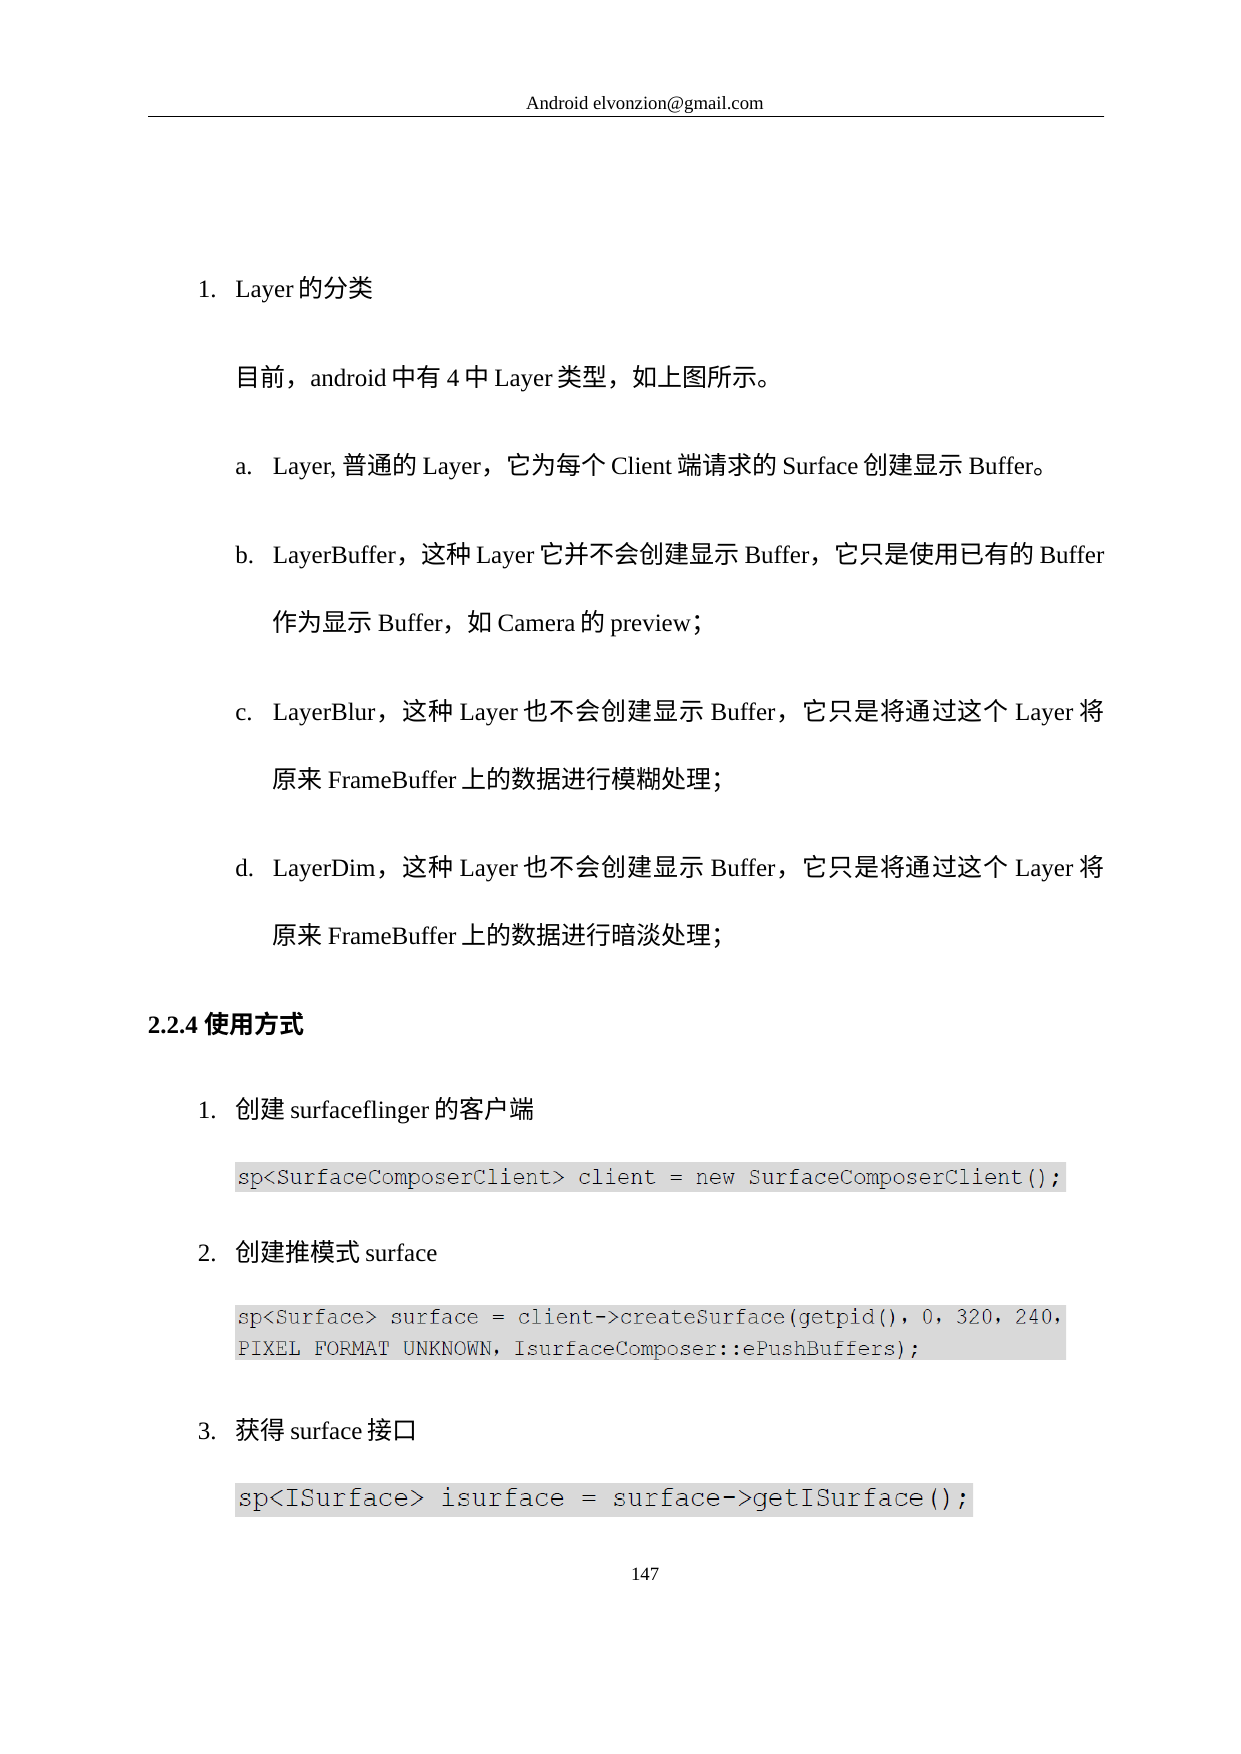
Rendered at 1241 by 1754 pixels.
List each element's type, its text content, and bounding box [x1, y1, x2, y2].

text 目前，android中有4中Layer类型，如上图所示。 [198, 341, 1104, 409]
list LayerBlur，这种Layer也不会创建显示Buffer，它只是将通过这个Layer将原来FrameBuffer上的数据进行模糊处理； [235, 675, 1104, 811]
list Layer的分类 [198, 252, 1104, 320]
list LayerDim，这种Layer也不会创建显示Buffer，它只是将通过这个Layer将原来FrameBuffer上的数据进行暗淡处理； [235, 832, 1104, 968]
list LayerBuffer，这种Layer它并不会创建显示Buffer，它只是使用已有的Buffer作为显示Buffer，如Camera的preview； [235, 519, 1104, 654]
list 创建surfaceflinger的客户端 [198, 1073, 1104, 1141]
list 创建推模式surface [198, 1217, 1104, 1285]
list 获得surface接口 [198, 1394, 1104, 1462]
list Layer, 普通的Layer，它为每个Client端请求的Surface创建显示Buffer。 [235, 430, 1104, 498]
subtitle 使用方式 [148, 989, 1104, 1057]
